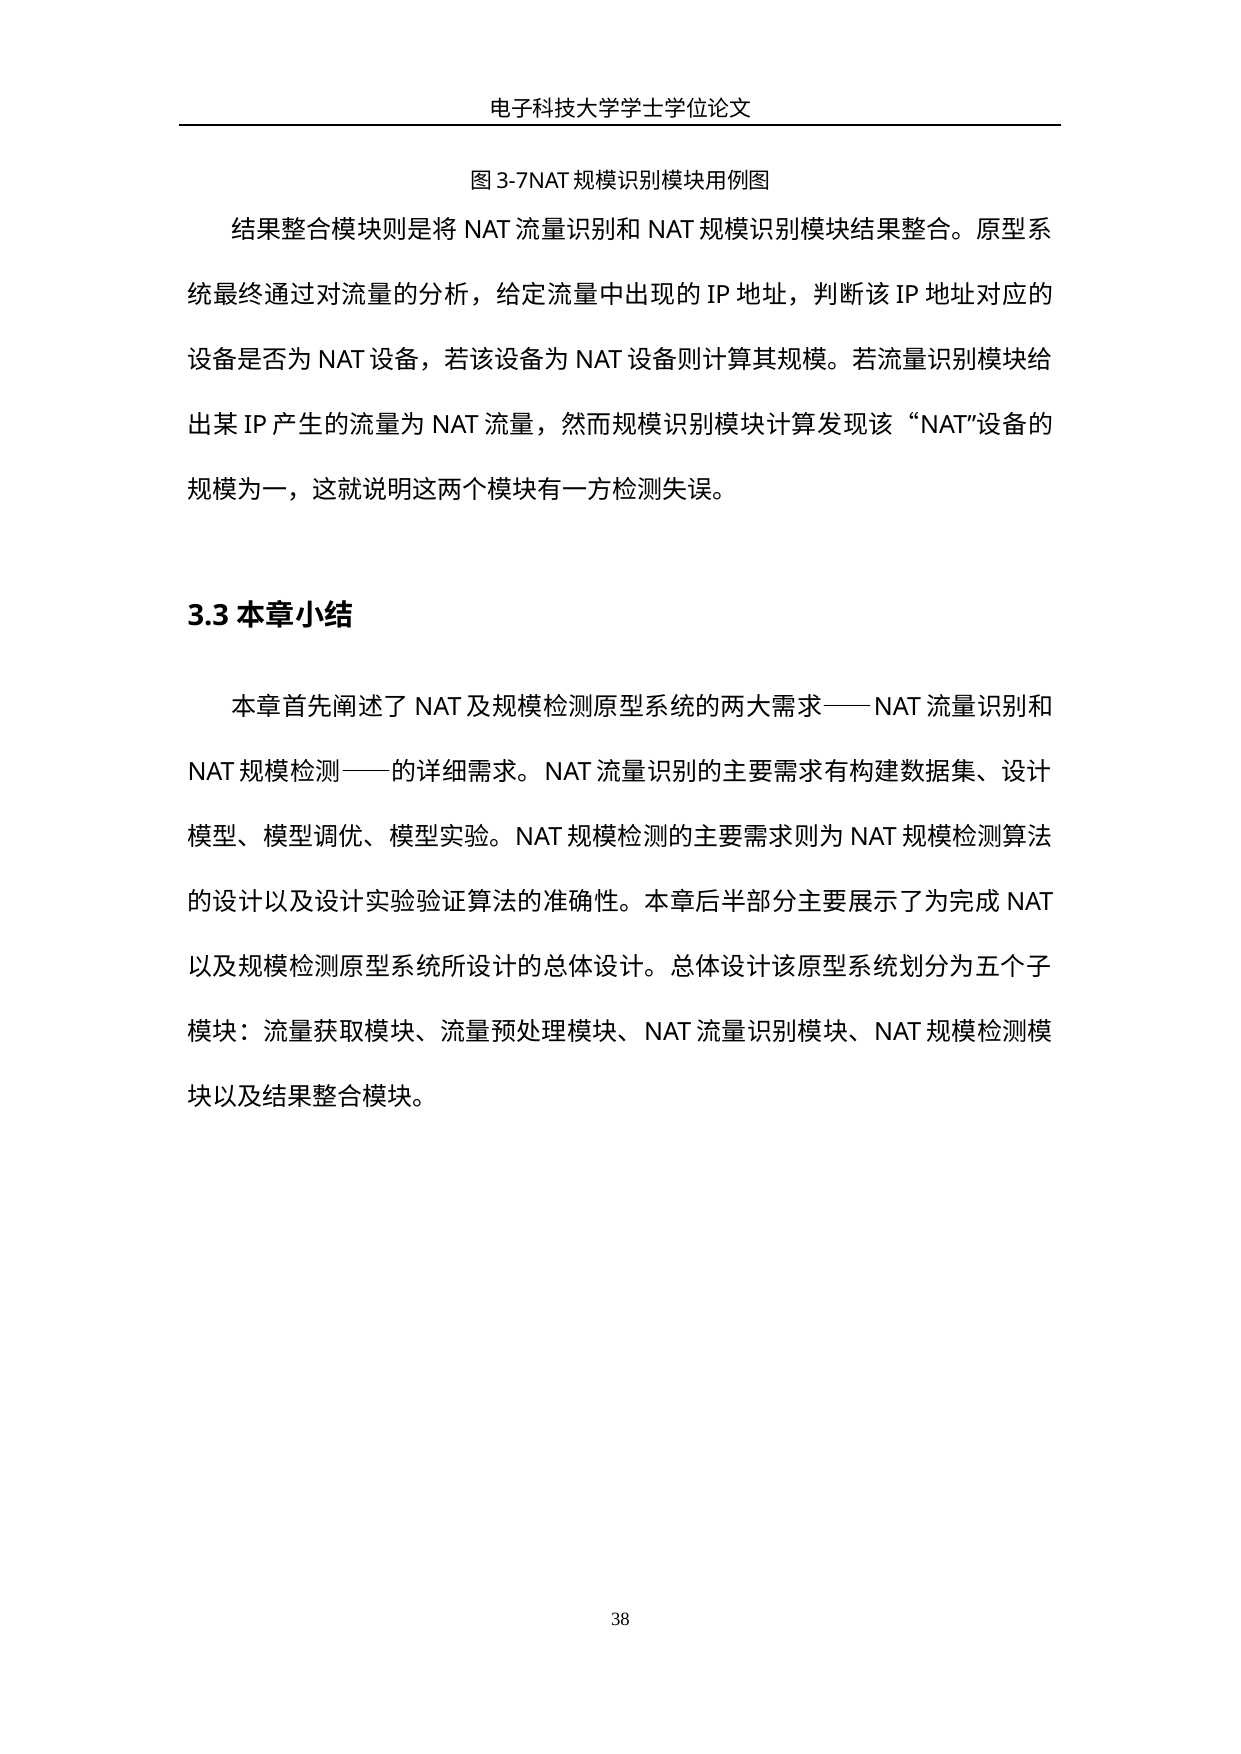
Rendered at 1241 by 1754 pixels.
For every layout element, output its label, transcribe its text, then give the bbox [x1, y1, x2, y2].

text 结果整合模块则是将NAT流量识别和NAT规模识别模块结果整合。原型系统最终通过对流量的分析，给定流量中出现的IP地址，判断该IP地址对应的设备是否为NAT设备，若该设备为NAT设备则计算其规模。若流量识别模块给出某IP产生的流量为NAT流量，然而规模识别模块计算发现该“NAT”设备的规模为一，这就说明这两个模块有一方检测失误。 [187, 195, 1053, 520]
subtitle 3.3 本章小结 [187, 580, 1053, 645]
text 图3-7NAT规模识别模块用例图 [187, 163, 1053, 195]
text 本章首先阐述了NAT及规模检测原型系统的两大需求——NAT流量识别和NAT规模检测——的详细需求。NAT流量识别的主要需求有构建数据集、设计模型、模型调优、模型实验。NAT规模检测的主要需求则为NAT规模检测算法的设计以及设计实验验证算法的准确性。本章后半部分主要展示了为完成NAT以及规模检测原型系统所设计的总体设计。总体设计该原型系统划分为五个子模块：流量获取模块、流量预处理模块、NAT流量识别模块、NAT规模检测模块以及结果整合模块。 [187, 672, 1053, 1127]
